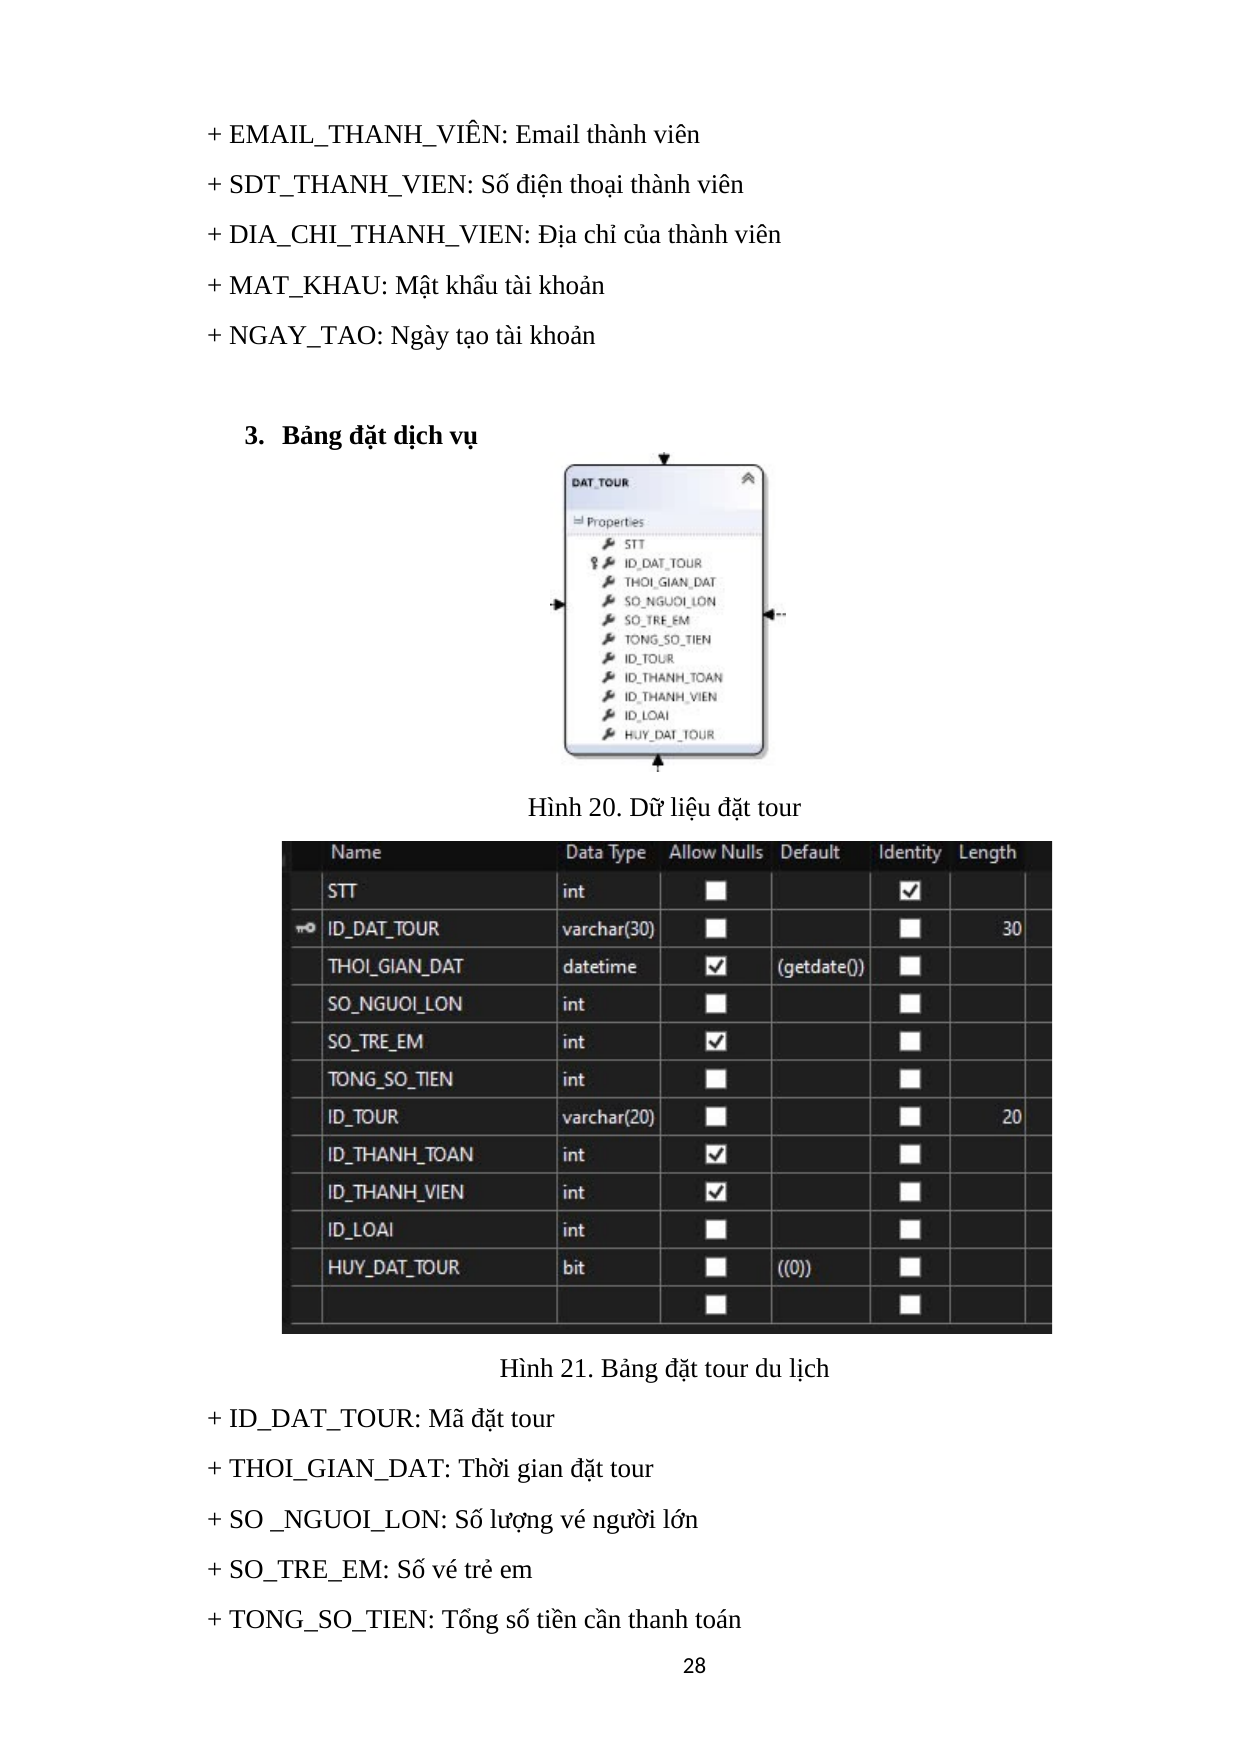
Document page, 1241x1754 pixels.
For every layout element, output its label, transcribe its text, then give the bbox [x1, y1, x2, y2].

text + SO _NGUOI_LON: Số lượng vé người lớn [207, 1503, 1122, 1534]
text + NGAY_TAO: Ngày tạo tài khoản [207, 319, 1122, 350]
text + EMAIL_THANH_VIÊN: Email thành viên [207, 118, 1122, 149]
text + THOI_GIAN_DAT: Thời gian đặt tour [207, 1453, 1122, 1484]
text + DIA_CHI_THANH_VIEN: Địa chỉ của thành viên [207, 218, 1122, 250]
text Hình 20. Dữ liệu đặt tour [207, 791, 1122, 822]
subtitle Bảng đặt dịch vụ [244, 419, 1122, 451]
text + MAT_KHAU: Mật khẩu tài khoản [207, 269, 1122, 300]
text + TONG_SO_TIEN: Tổng số tiền cần thanh toán [207, 1603, 1122, 1634]
text + SO_TRE_EM: Số vé trẻ em [207, 1553, 1122, 1584]
picture [550, 452, 786, 772]
text + ID_DAT_TOUR: Mã đặt tour [207, 1402, 1122, 1433]
text + SDT_THANH_VIEN: Số điện thoại thành viên [207, 168, 1122, 199]
picture [281, 841, 1053, 1334]
text Hình 21. Bảng đặt tour du lịch [207, 1352, 1122, 1383]
